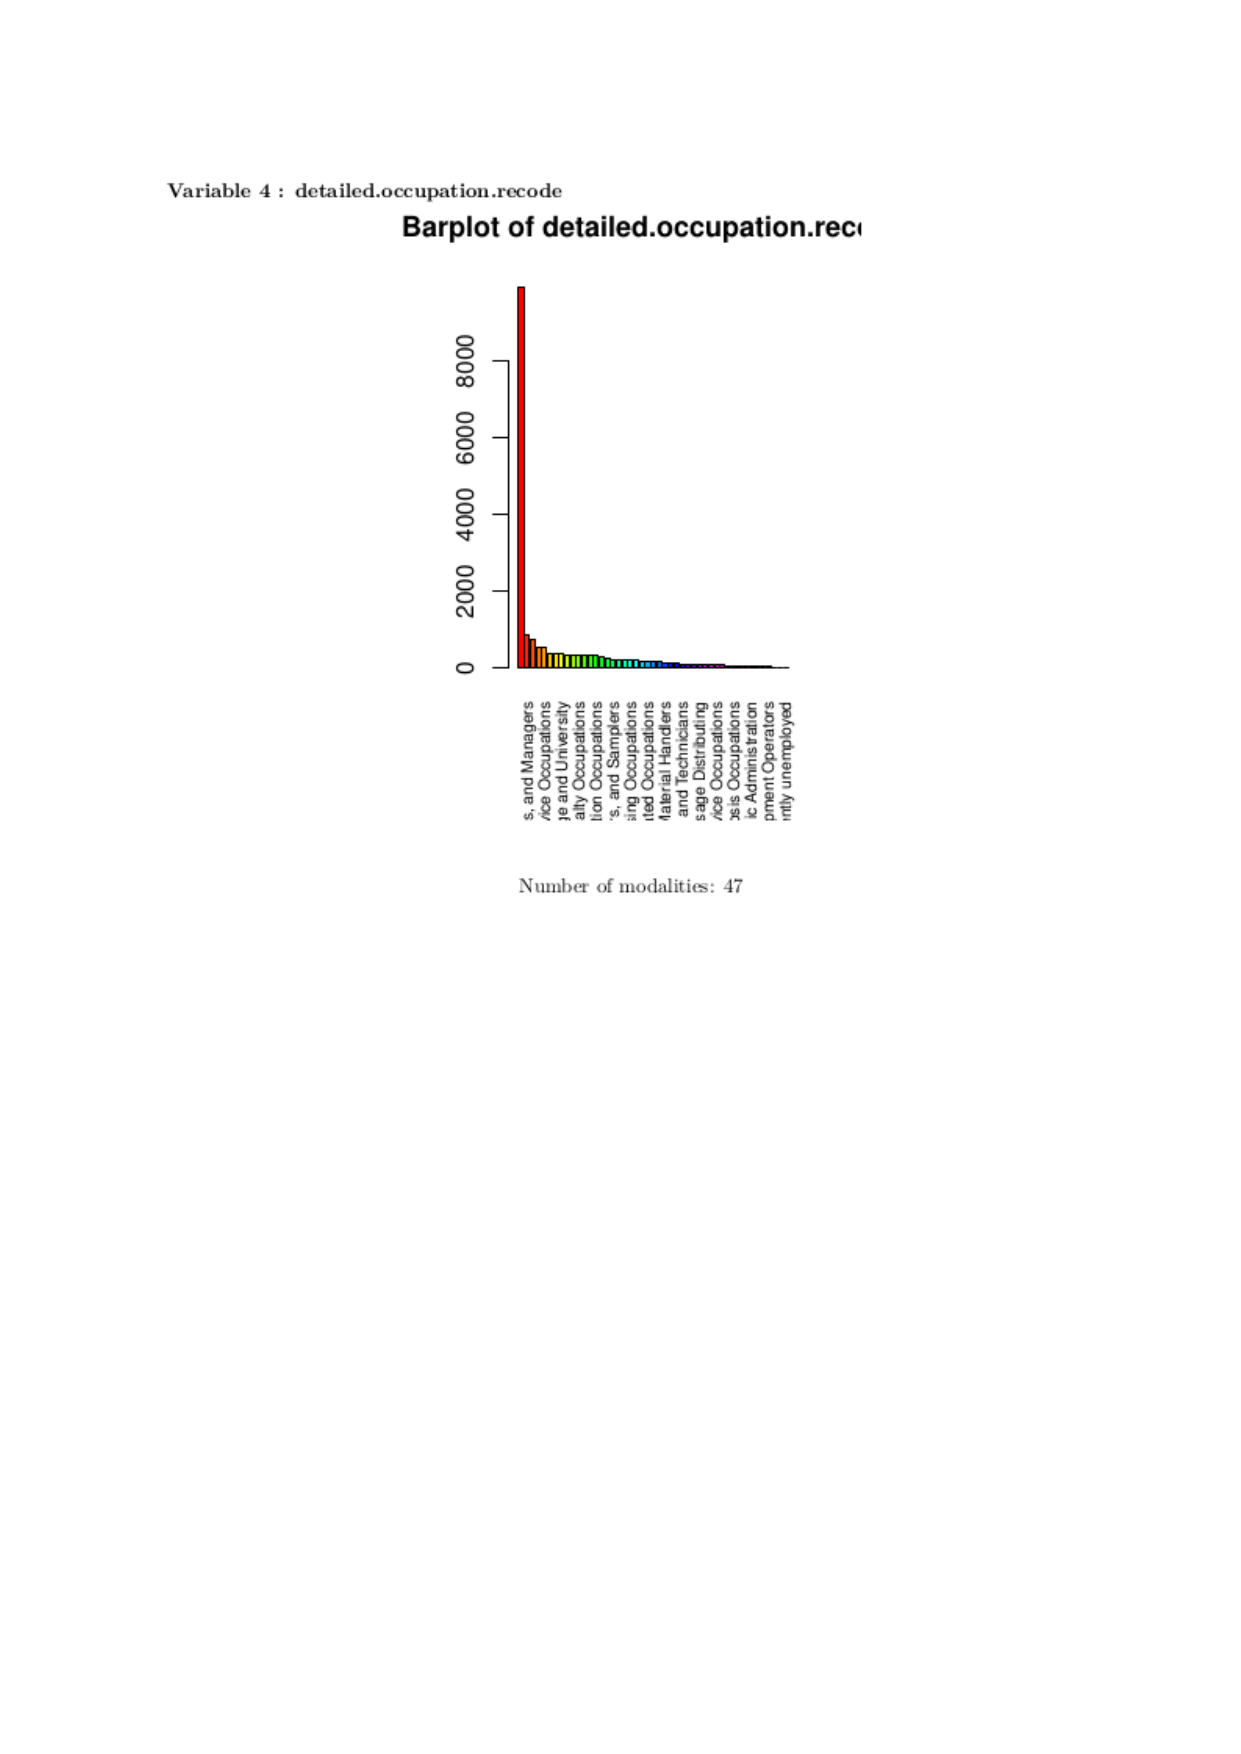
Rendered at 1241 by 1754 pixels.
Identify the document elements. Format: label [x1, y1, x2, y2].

picture [150, 150, 996, 935]
